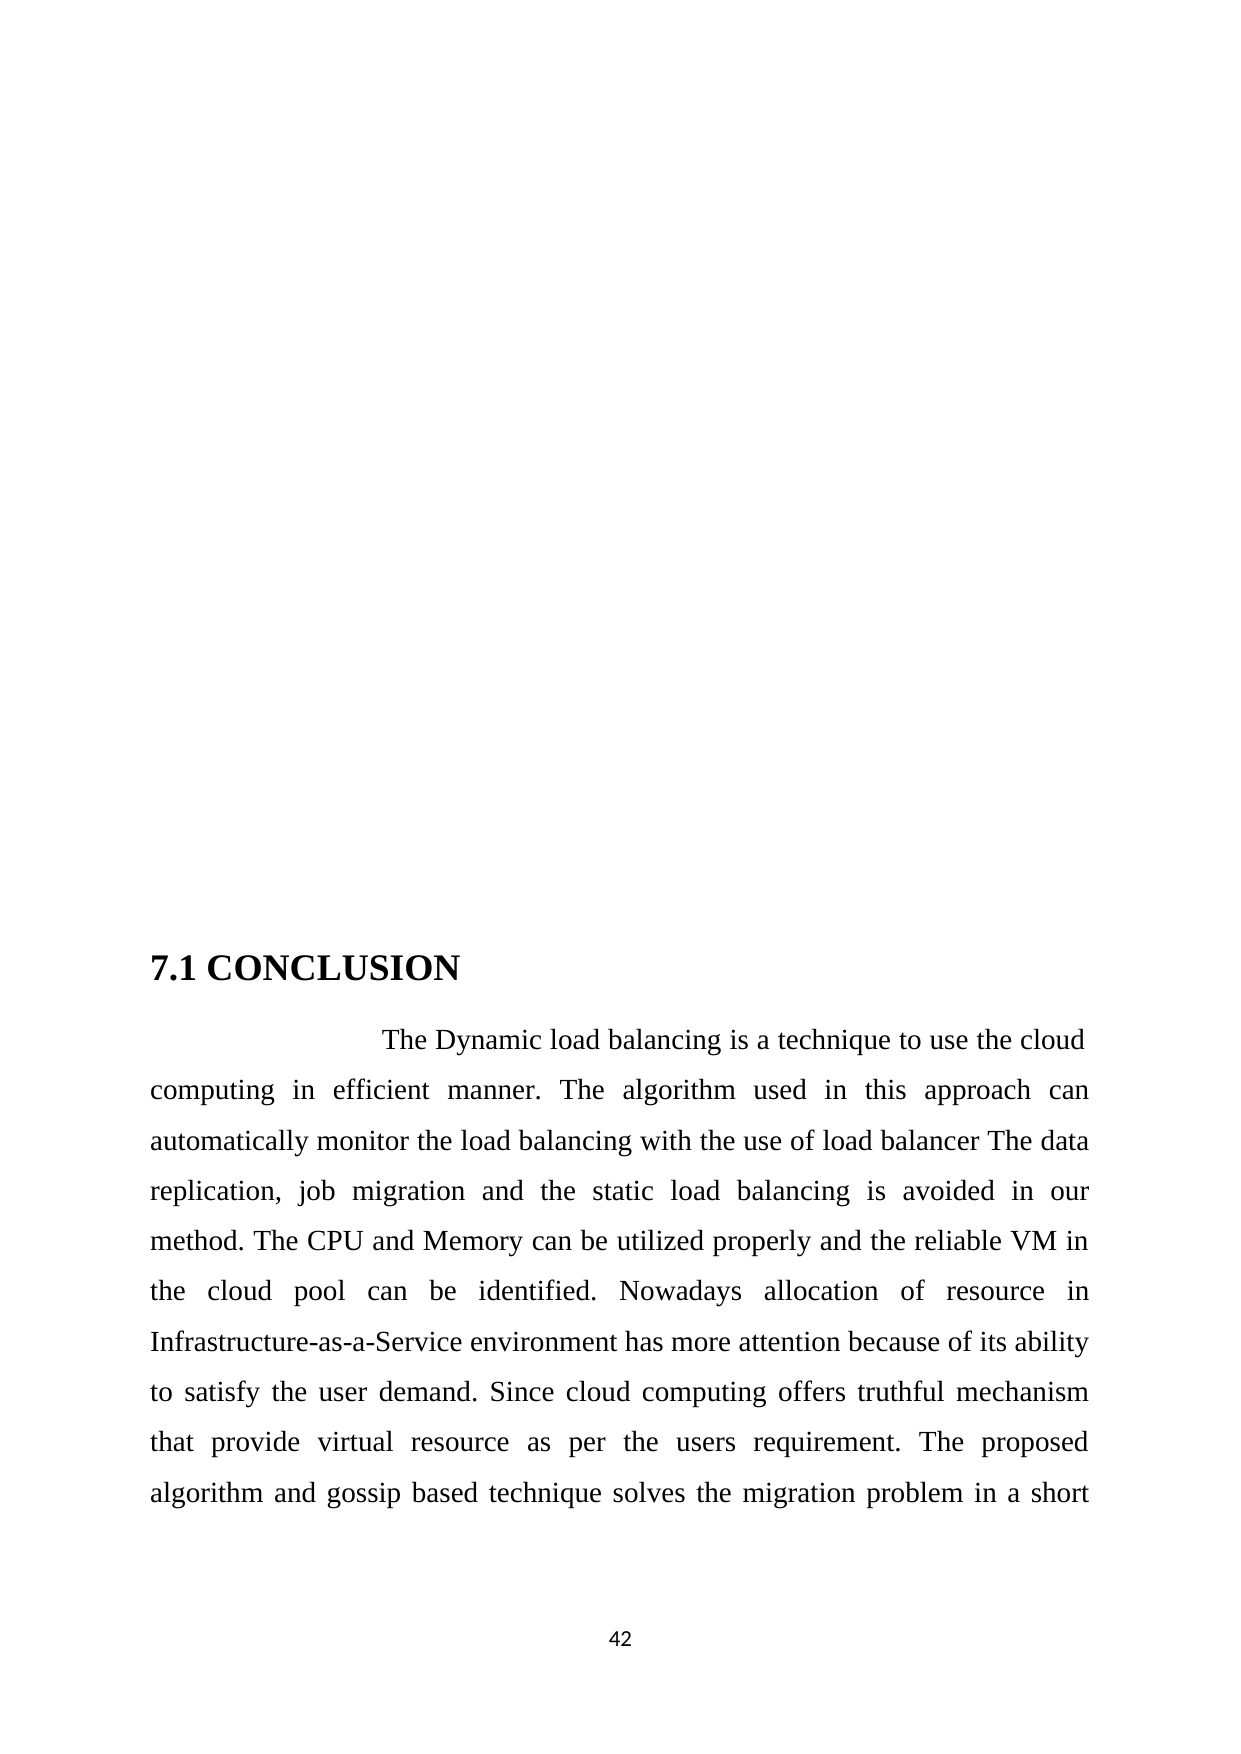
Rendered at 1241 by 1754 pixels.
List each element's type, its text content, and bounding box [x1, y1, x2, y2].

text 7.1 CONCLUSION [150, 945, 1090, 988]
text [150, 1022, 1090, 1508]
